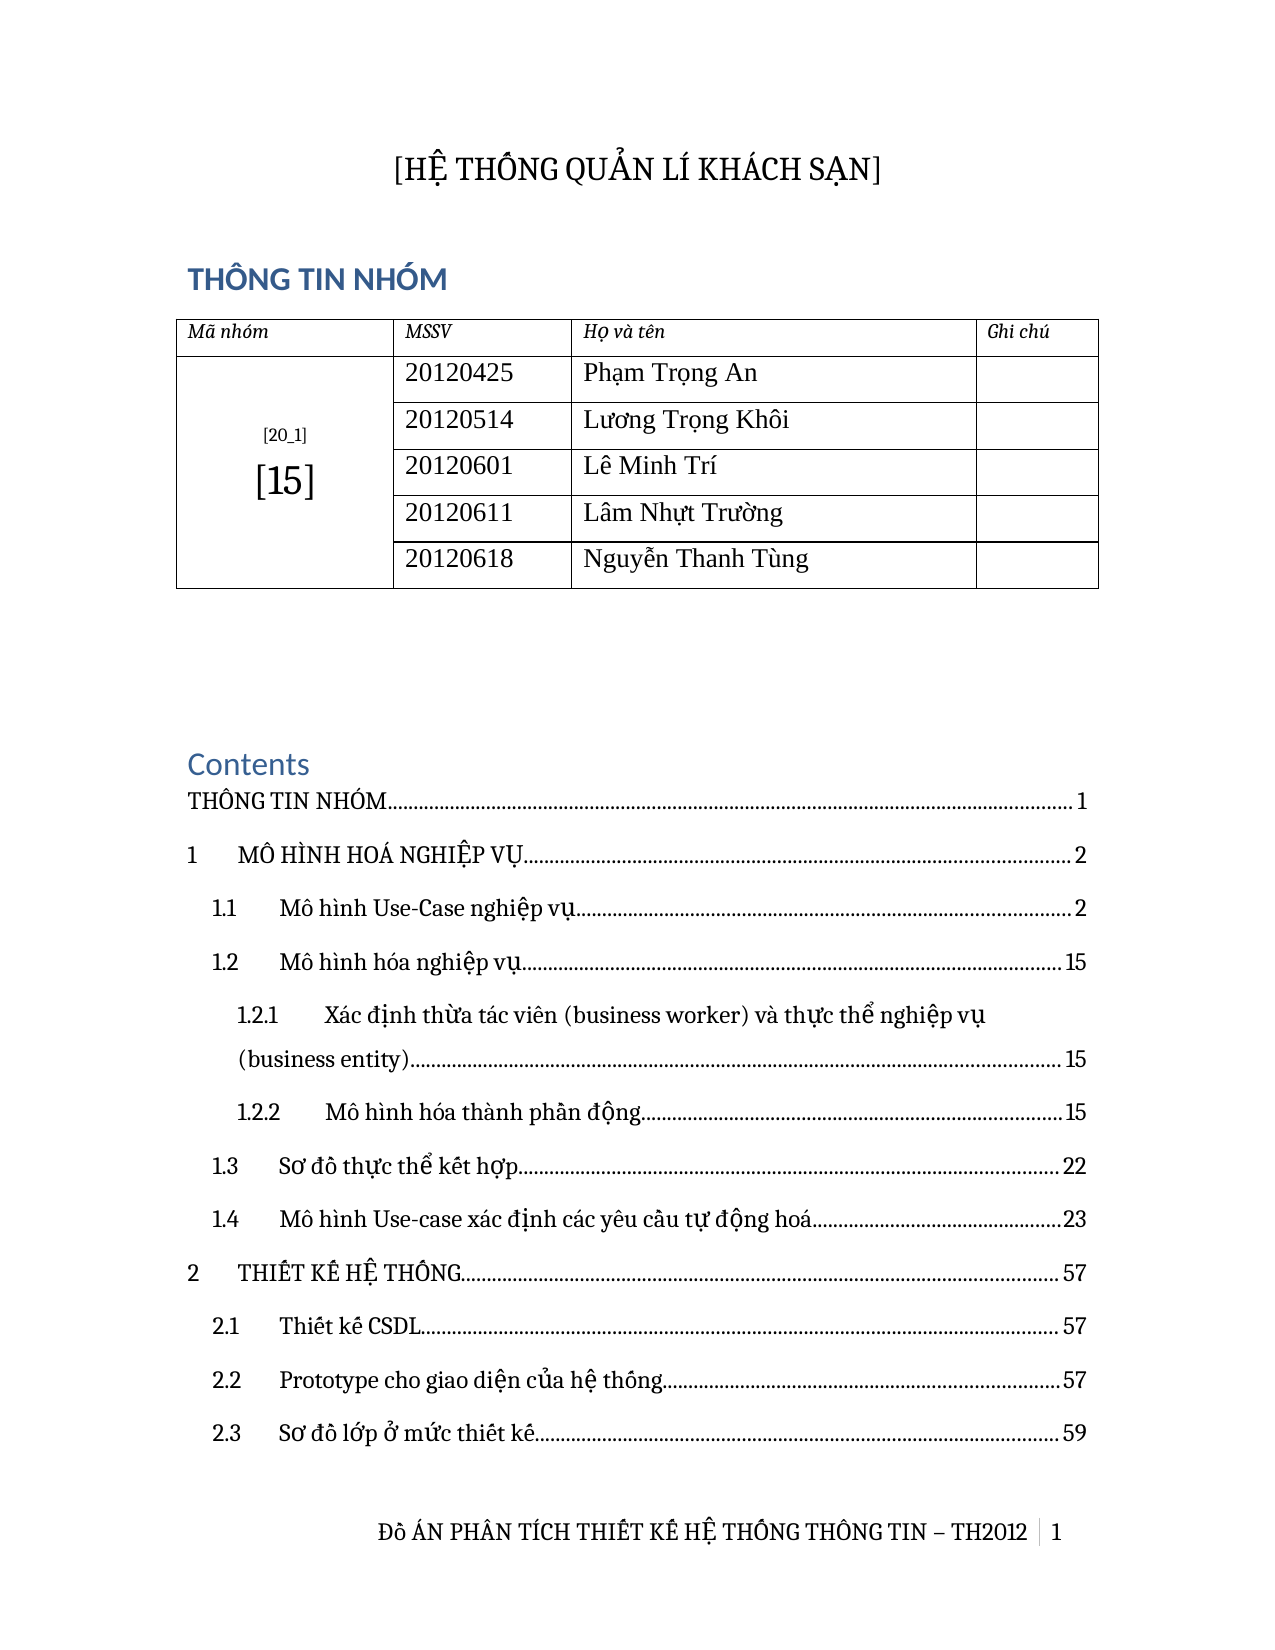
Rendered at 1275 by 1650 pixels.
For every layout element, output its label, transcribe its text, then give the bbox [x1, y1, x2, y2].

subtitle THÔNG TIN NHÓM [187, 257, 1087, 298]
table_cell 20120618 [394, 543, 571, 588]
table_cell Lê Minh Trí [572, 450, 976, 495]
table_cell Nguyễn Thanh Tùng [572, 543, 976, 588]
table_cell [977, 496, 1098, 541]
table_cell Lương Trọng Khôi [572, 403, 976, 448]
table_cell [977, 450, 1098, 495]
table_cell [977, 543, 1098, 588]
table_header Mã nhóm [177, 320, 393, 356]
table_cell Lâm Nhựt Trường [572, 496, 976, 541]
table_cell [20_1] [15] [177, 357, 393, 588]
table_cell Phạm Trọng An [572, 357, 976, 402]
table_header Họ và tên [572, 320, 976, 356]
table_cell [977, 357, 1098, 402]
table_cell 20120601 [394, 450, 571, 495]
table_cell 20120611 [394, 496, 571, 541]
table_cell 20120514 [394, 403, 571, 448]
table_header MSSV [394, 320, 571, 356]
text [HỆ THỐNG QUẢN LÍ KHÁCH SẠN] [187, 150, 1087, 188]
table_cell [977, 403, 1098, 448]
table_header Ghi chú [977, 320, 1098, 356]
table_cell 20120425 [394, 357, 571, 402]
